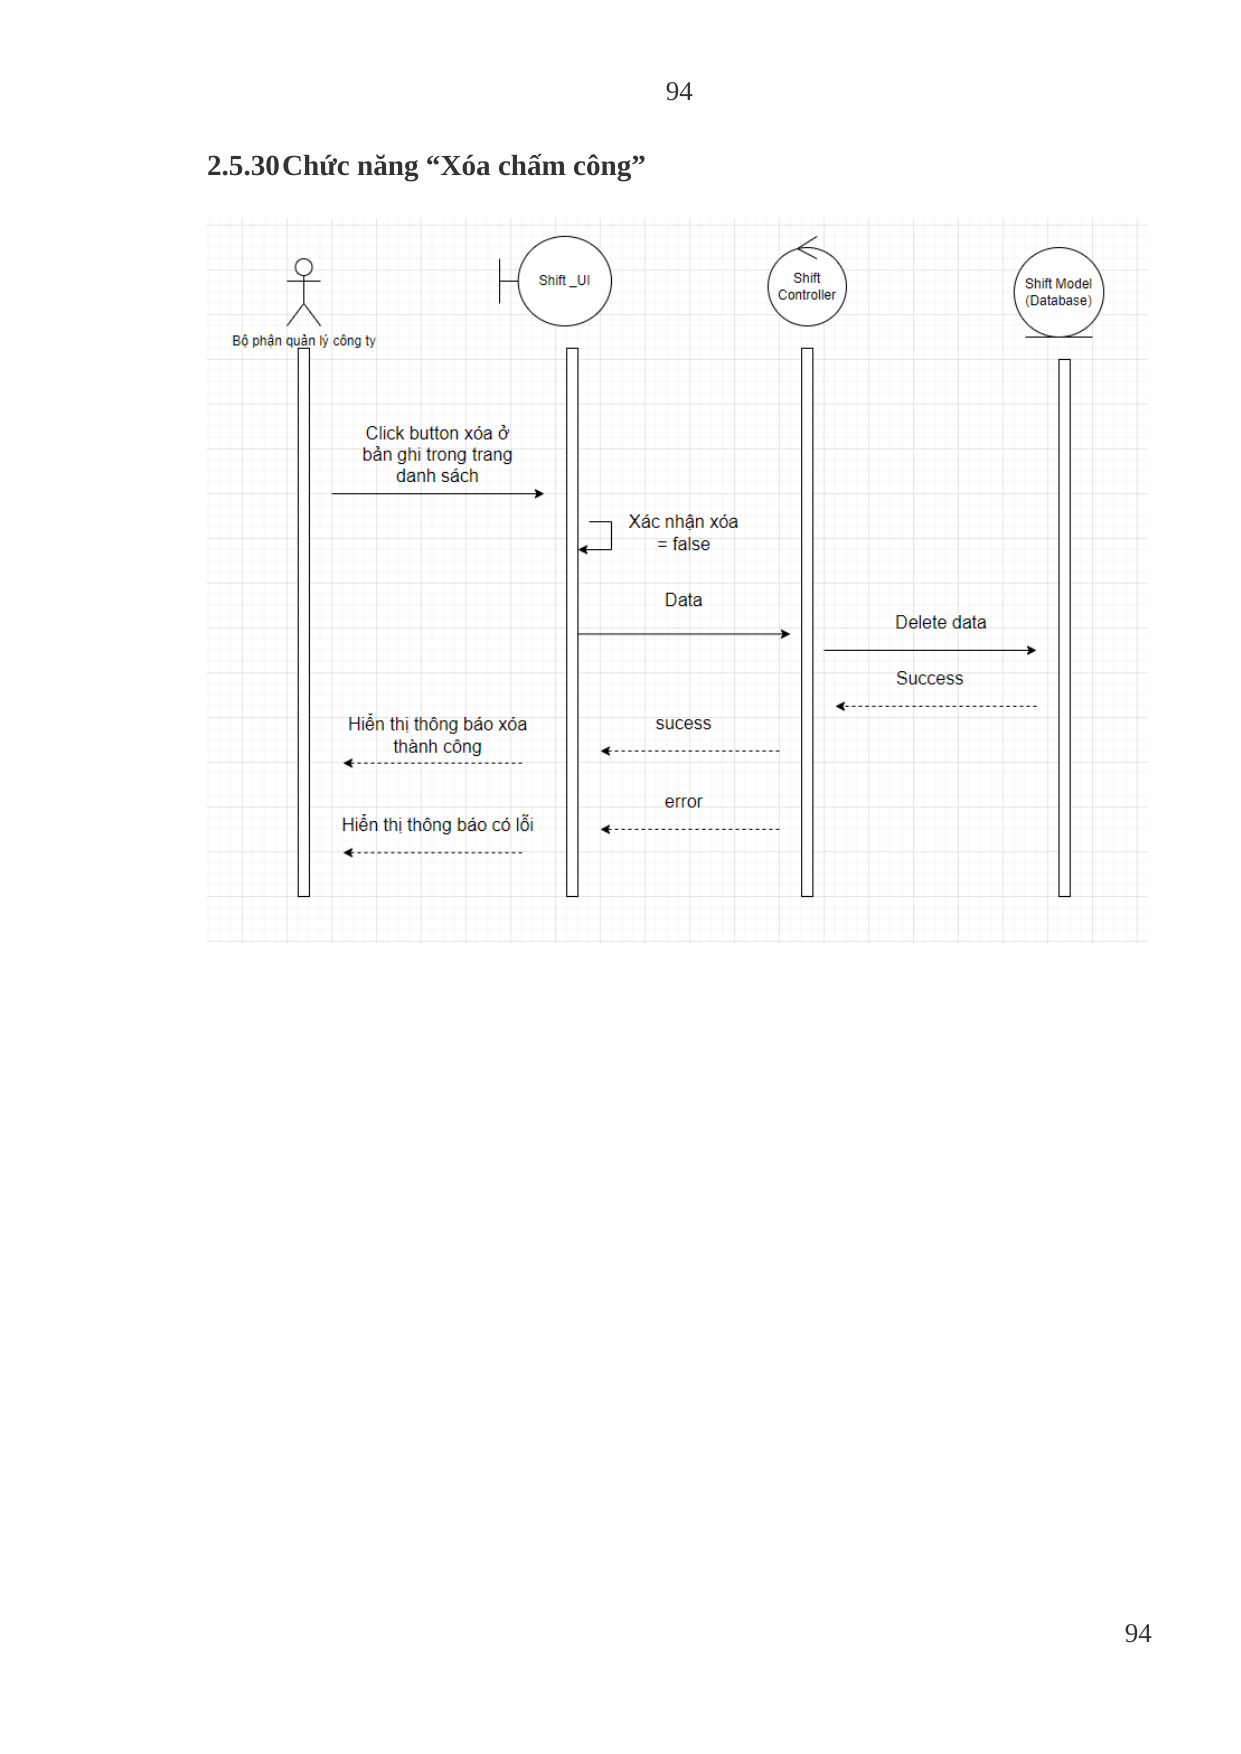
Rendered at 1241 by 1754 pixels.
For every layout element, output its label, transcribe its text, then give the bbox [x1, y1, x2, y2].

picture [206, 218, 1148, 943]
subtitle Chức năng “Xóa chấm công” [207, 148, 1152, 181]
